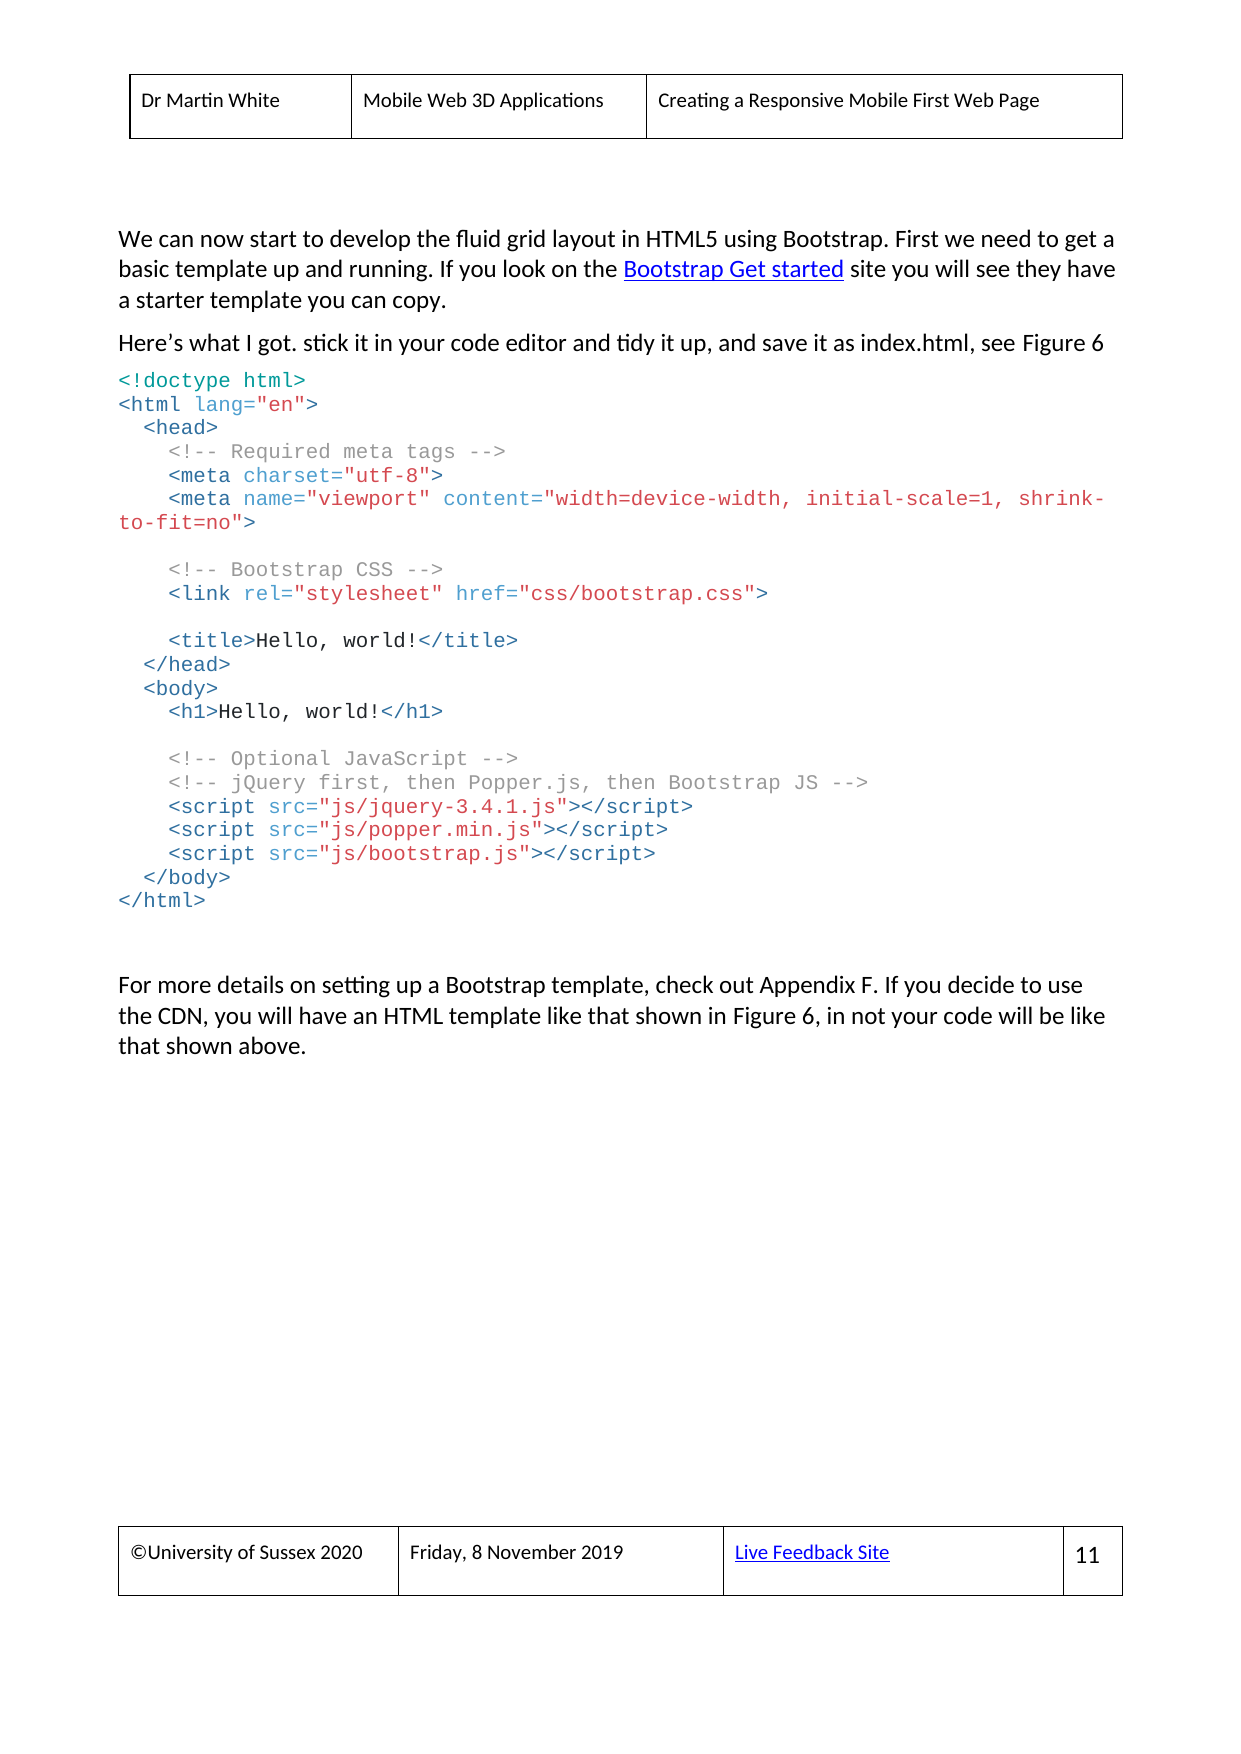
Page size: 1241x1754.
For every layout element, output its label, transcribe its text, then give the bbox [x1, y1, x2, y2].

text <!-- Optional JavaScript --> [118, 748, 1122, 772]
text <script src="js/popper.min.js"></script> [118, 819, 1122, 843]
text </head> [118, 654, 1122, 677]
text For more details on setting up a Bootstrap template, check out Appendix F. If you decide to use the CDN, you will have an HTML template like that shown in Figure 6, in not your code will be like that shown above. [118, 969, 1122, 1061]
text <script src="js/jquery-3.4.1.js"></script> [118, 796, 1122, 819]
text <!-- jQuery first, then Popper.js, then Bootstrap JS --> [118, 772, 1122, 796]
text <title>Hello, world!</title> [118, 630, 1122, 654]
text <html lang="en"> [118, 394, 1122, 417]
text <!doctype html> [118, 370, 1122, 394]
text <h1>Hello, world!</h1> [118, 701, 1122, 725]
text We can now start to develop the fluid grid layout in HTML5 using Bootstrap. First we need to get a basic template up and running. If you look on the Bootstrap Get started site you will see they have a starter template you can copy. [118, 223, 1122, 314]
text <meta name="viewport" content="width=device-width, initial-scale=1, shrink-to-fit=no"> [118, 488, 1122, 536]
text <body> [118, 677, 1122, 701]
text </body> [118, 867, 1122, 890]
text Here’s what I got. stick it in your code editor and tidy it up, and save it as index.html, see Figure 6 [118, 327, 1122, 358]
text <head> [118, 417, 1122, 441]
text <link rel="stylesheet" href="css/bootstrap.css"> [118, 583, 1122, 607]
text </html> [118, 890, 1122, 914]
text <meta charset="utf-8"> [118, 465, 1122, 488]
text <script src="js/bootstrap.js"></script> [118, 843, 1122, 867]
text <!-- Bootstrap CSS --> [118, 559, 1122, 583]
text <!-- Required meta tags --> [118, 441, 1122, 465]
